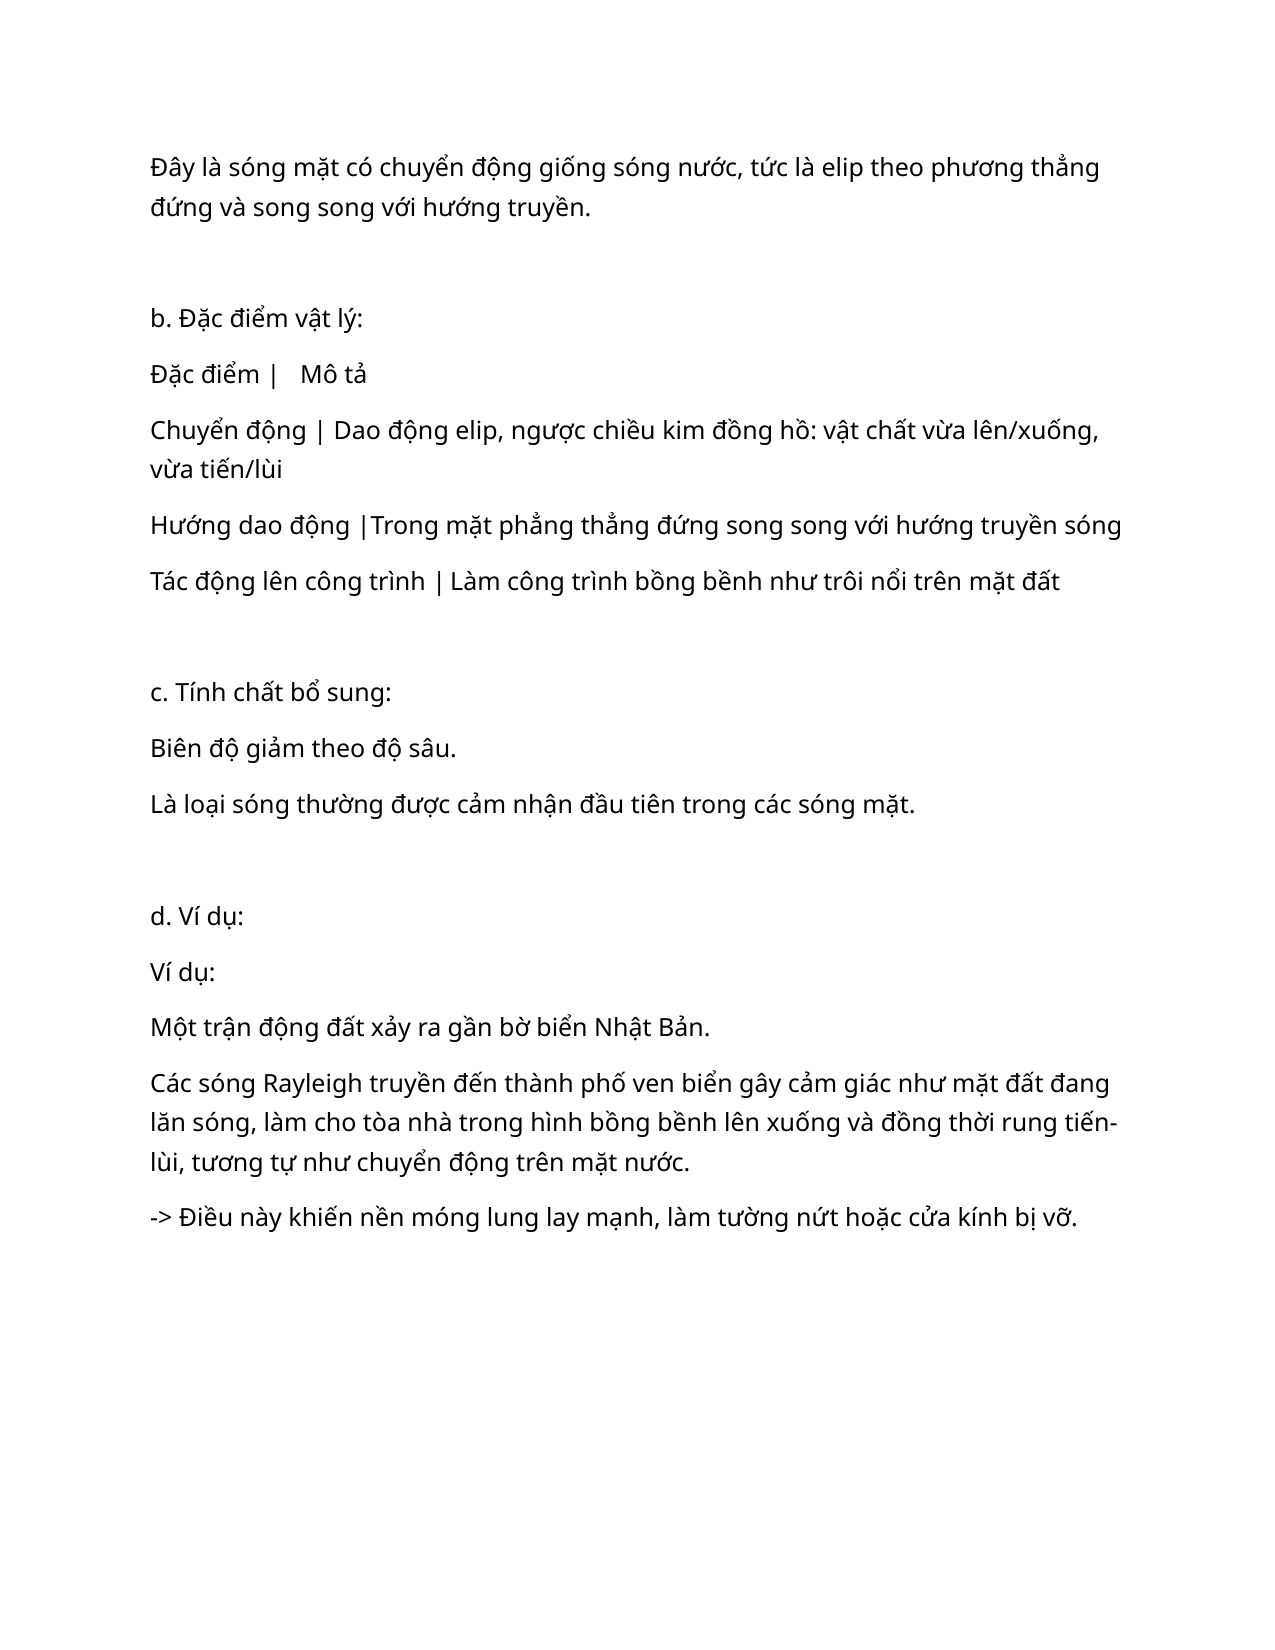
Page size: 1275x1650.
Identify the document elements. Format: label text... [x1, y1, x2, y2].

text Một trận động đất xảy ra gần bờ biển Nhật Bản. [150, 1010, 1125, 1044]
text Đặc điểm | Mô tả [150, 357, 1125, 391]
text Là loại sóng thường được cảm nhận đầu tiên trong các sóng mặt. [150, 787, 1125, 821]
text Ví dụ: [150, 954, 1125, 988]
text b. Đặc điểm vật lý: [150, 301, 1125, 335]
text Các sóng Rayleigh truyền đến thành phố ven biển gây cảm giác như mặt đất đang lăn sóng, làm cho tòa nhà trong hình bồng bềnh lên xuống và đồng thời rung tiến-lùi, tương tự như chuyển động trên mặt nước. [150, 1066, 1125, 1178]
text d. Ví dụ: [150, 898, 1125, 932]
text c. Tính chất bổ sung: [150, 675, 1125, 709]
text Biên độ giảm theo độ sâu. [150, 731, 1125, 765]
text Chuyển động | Dao động elip, ngược chiều kim đồng hồ: vật chất vừa lên/xuống, vừa tiến/lùi [150, 412, 1125, 486]
text Tác động lên công trình | Làm công trình bồng bềnh như trôi nổi trên mặt đất [150, 563, 1125, 597]
text Đây là sóng mặt có chuyển động giống sóng nước, tức là elip theo phương thẳng đứng và song song với hướng truyền. [150, 150, 1125, 223]
text Hướng dao động |Trong mặt phẳng thẳng đứng song song với hướng truyền sóng [150, 507, 1125, 542]
text -> Điều này khiến nền móng lung lay mạnh, làm tường nứt hoặc cửa kính bị vỡ. [150, 1200, 1125, 1234]
